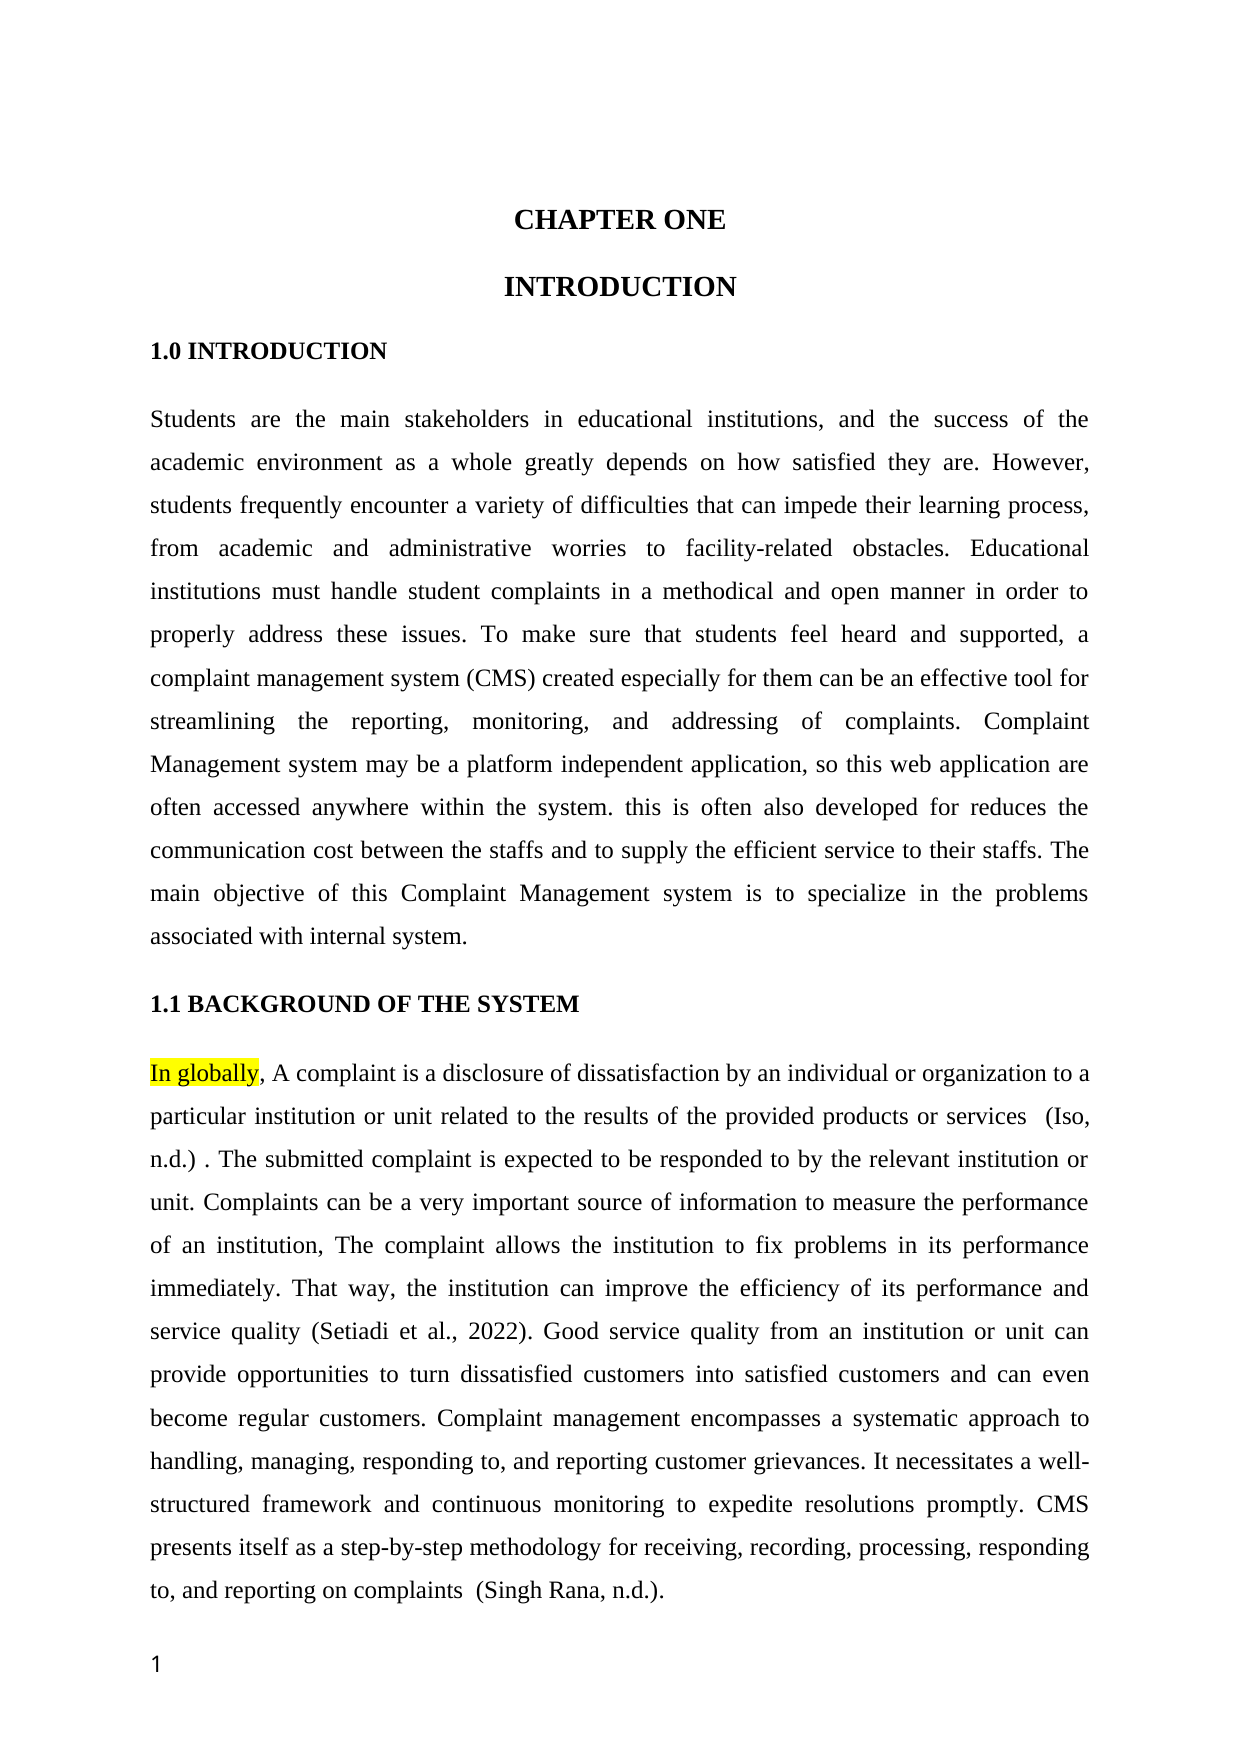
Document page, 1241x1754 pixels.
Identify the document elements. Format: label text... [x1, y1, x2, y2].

text Students are the main stakeholders in educational institutions, and the success of the academic environment as a whole greatly depends on how satisfied they are. However, students frequently encounter a variety of difficulties that can impede their learning process, from academic and administrative worries to facility-related obstacles. Educational institutions must handle student complaints in a methodical and open manner in order to properly address these issues. To make sure that students feel heard and supported, a complaint management system (CMS) created especially for them can be an effective tool for streamlining the reporting, monitoring, and addressing of complaints. Complaint Management system may be a platform independent application, so this web application are often accessed anywhere within the system. this is often also developed for reduces the communication cost between the staffs and to supply the efficient service to their staffs. The main objective of this Complaint Management system is to specialize in the problems associated with internal system. [150, 404, 1090, 950]
text In globally, A complaint is a disclosure of dissatisfaction by an individual or organization to a particular institution or unit related to the results of the provided products or services . The submitted complaint is expected to be responded to by the relevant institution or unit. Complaints can be a very important source of information to measure the performance of an institution, The complaint allows the institution to fix problems in its performance immediately. That way, the institution can improve the efficiency of its performance and service quality . Good service quality from an institution or unit can provide opportunities to turn dissatisfied customers into satisfied customers and can even become regular customers. Complaint management encompasses a systematic approach to handling, managing, responding to, and reporting customer grievances. It necessitates a well-structured framework and continuous monitoring to expedite resolutions promptly. CMS presents itself as a step-by-step methodology for receiving, recording, processing, responding to, and reporting on complaints . [150, 1058, 1090, 1604]
text 1.1 BACKGROUND OF THE SYSTEM [150, 989, 1090, 1018]
text CHAPTER ONE [150, 202, 1090, 235]
text INTRODUCTION [150, 269, 1090, 302]
list INTRODUCTION [150, 336, 1090, 364]
